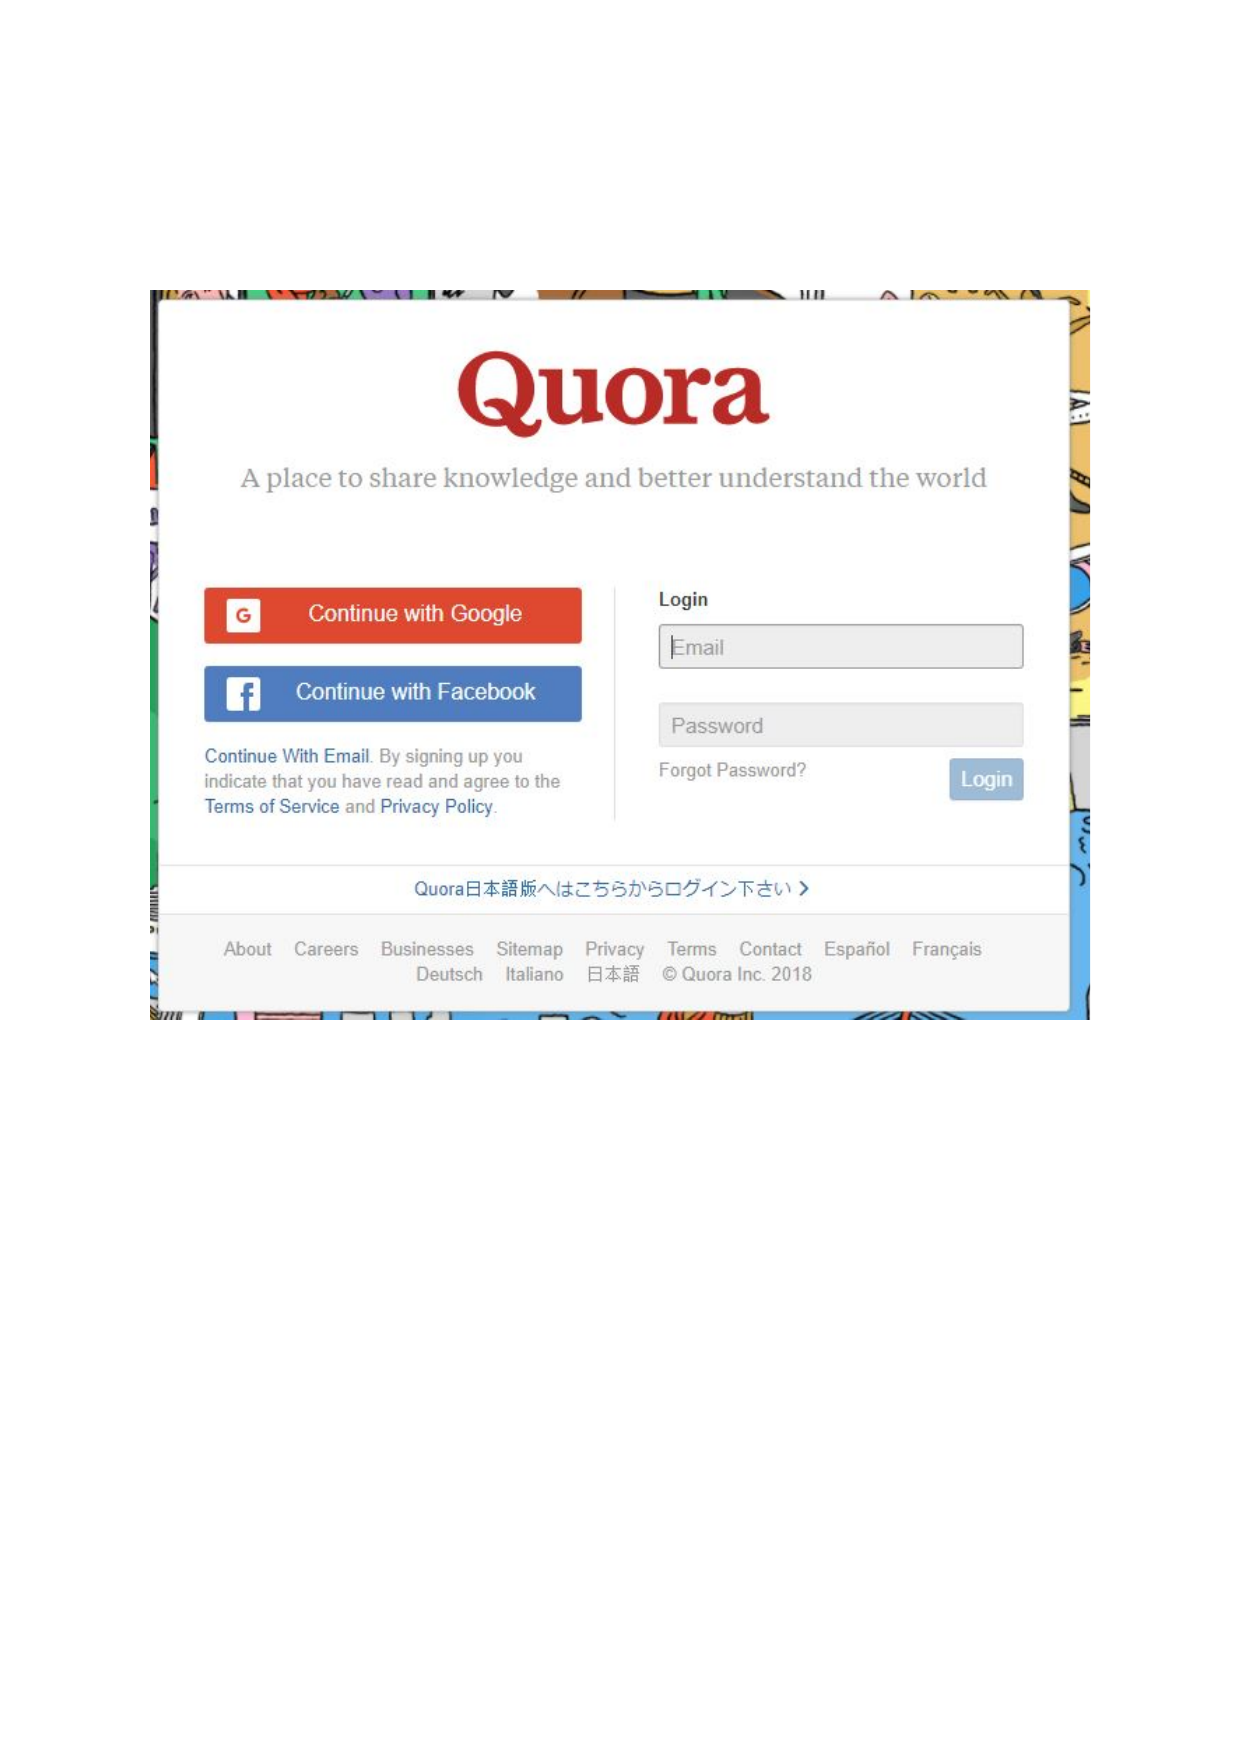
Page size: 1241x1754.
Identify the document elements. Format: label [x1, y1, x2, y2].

picture [150, 290, 1091, 1020]
